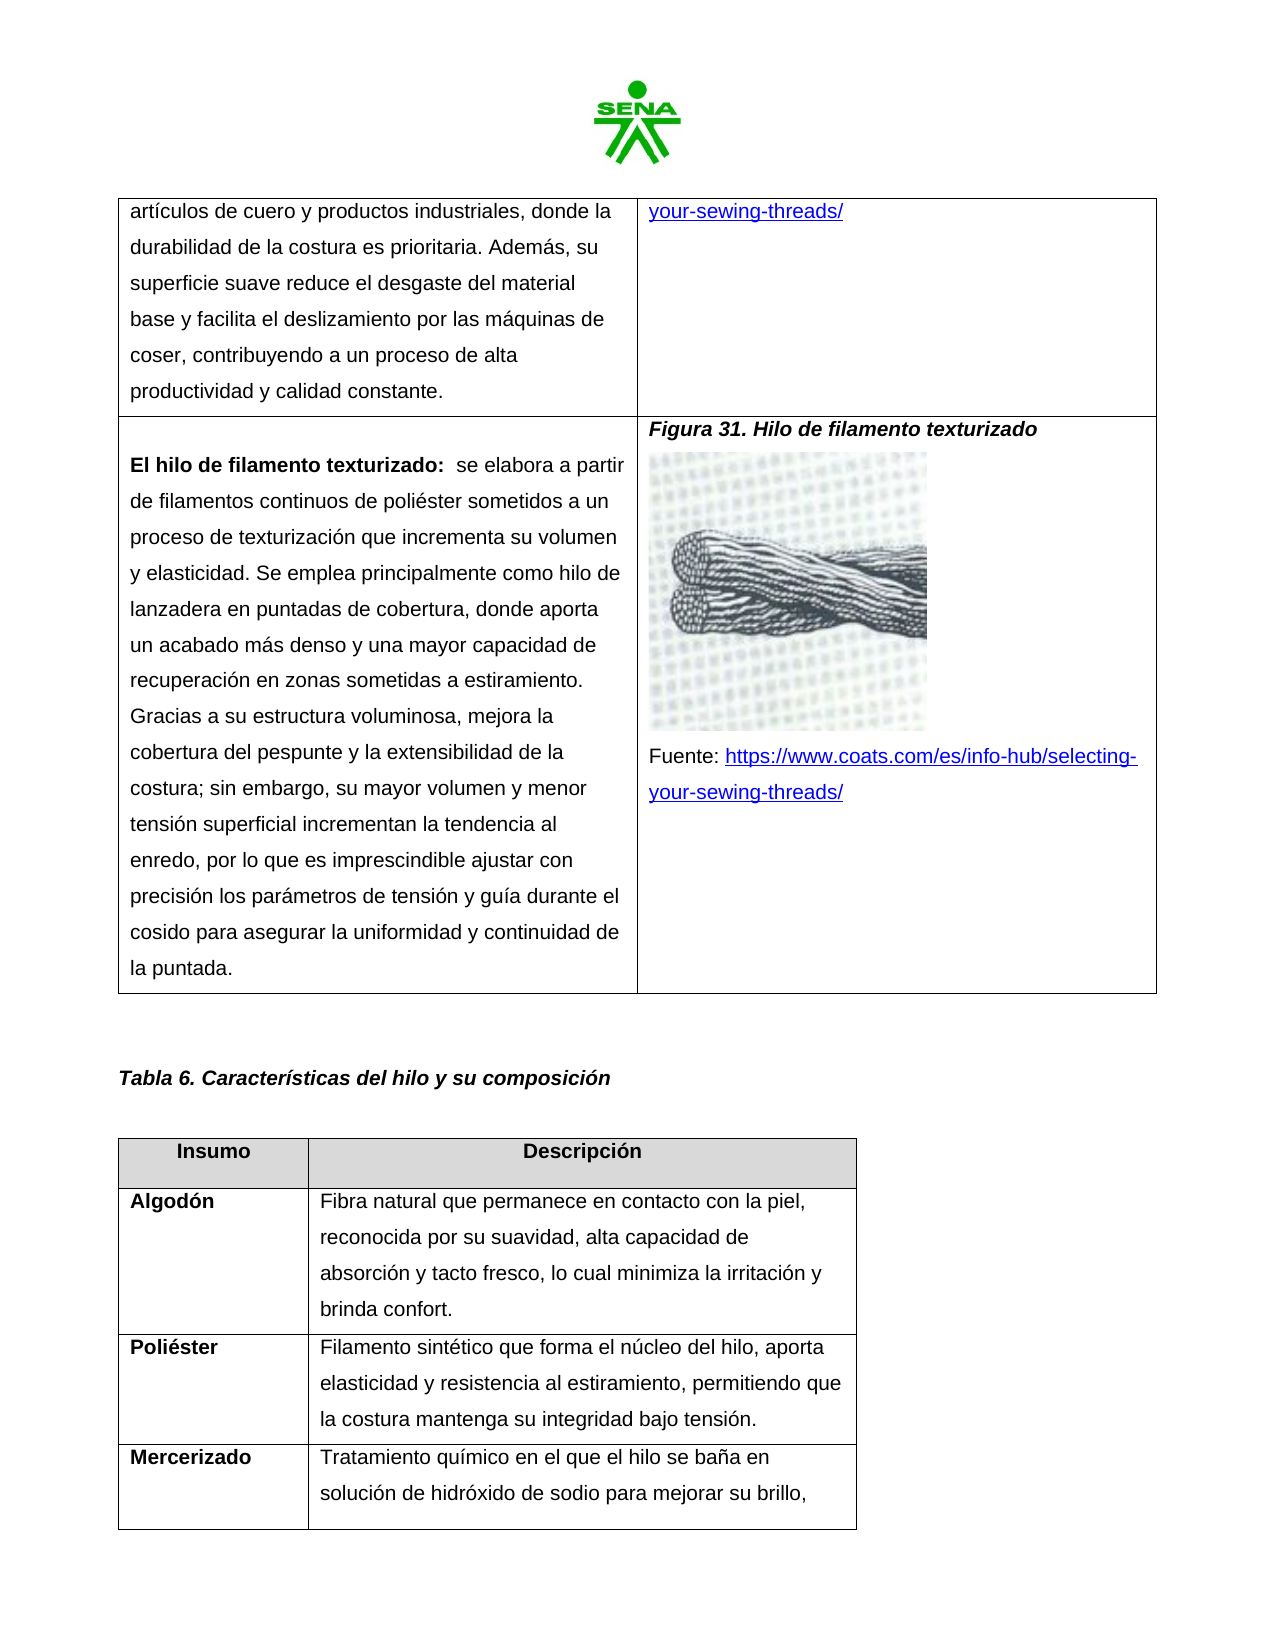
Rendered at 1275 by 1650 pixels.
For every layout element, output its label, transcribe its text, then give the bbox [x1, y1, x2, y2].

text Tabla 6. Características del hilo y su composición [118, 1066, 1157, 1090]
table_cell Mercerizado [119, 1445, 308, 1529]
table_cell Poliéster [119, 1335, 308, 1443]
table_header Insumo [119, 1139, 308, 1188]
table_header Descripción [309, 1139, 856, 1188]
picture [648, 452, 927, 731]
table_cell Figura 31. Hilo de filamento texturizado Fuente: https://www.coats.com/es/info-hub/selecting-your-sewing-threads/ [638, 417, 1156, 993]
table_cell Filamento sintético que forma el núcleo del hilo, aporta elasticidad y resistencia al estiramiento, permitiendo que la costura mantenga su integridad bajo tensión. [309, 1335, 856, 1443]
table_cell Figura 30. Hilo multifilamento Fuente: https://www.coats.com/es/info-hub/selecting-your-sewing-threads/ [638, 199, 1156, 416]
picture [588, 75, 687, 172]
table_cell El hilo de filamento texturizado: se elabora a partir de filamentos continuos de poliéster sometidos a un proceso de texturización que incrementa su volumen y elasticidad. Se emplea principalmente como hilo de lanzadera en puntadas de cobertura, donde aporta un acabado más denso y una mayor capacidad de recuperación en zonas sometidas a estiramiento. Gracias a su estructura voluminosa, mejora la cobertura del pespunte y la extensibilidad de la costura; sin embargo, su mayor volumen y menor tensión superficial incrementan la tendencia al enredo, por lo que es imprescindible ajustar con precisión los parámetros de tensión y guía durante el cosido para asegurar la uniformidad y continuidad de la puntada. [119, 417, 637, 993]
table_cell Fibra natural que permanece en contacto con la piel, reconocida por su suavidad, alta capacidad de absorción y tacto fresco, lo cual minimiza la irritación y brinda confort. [309, 1189, 856, 1333]
table_cell Algodón [119, 1189, 308, 1333]
